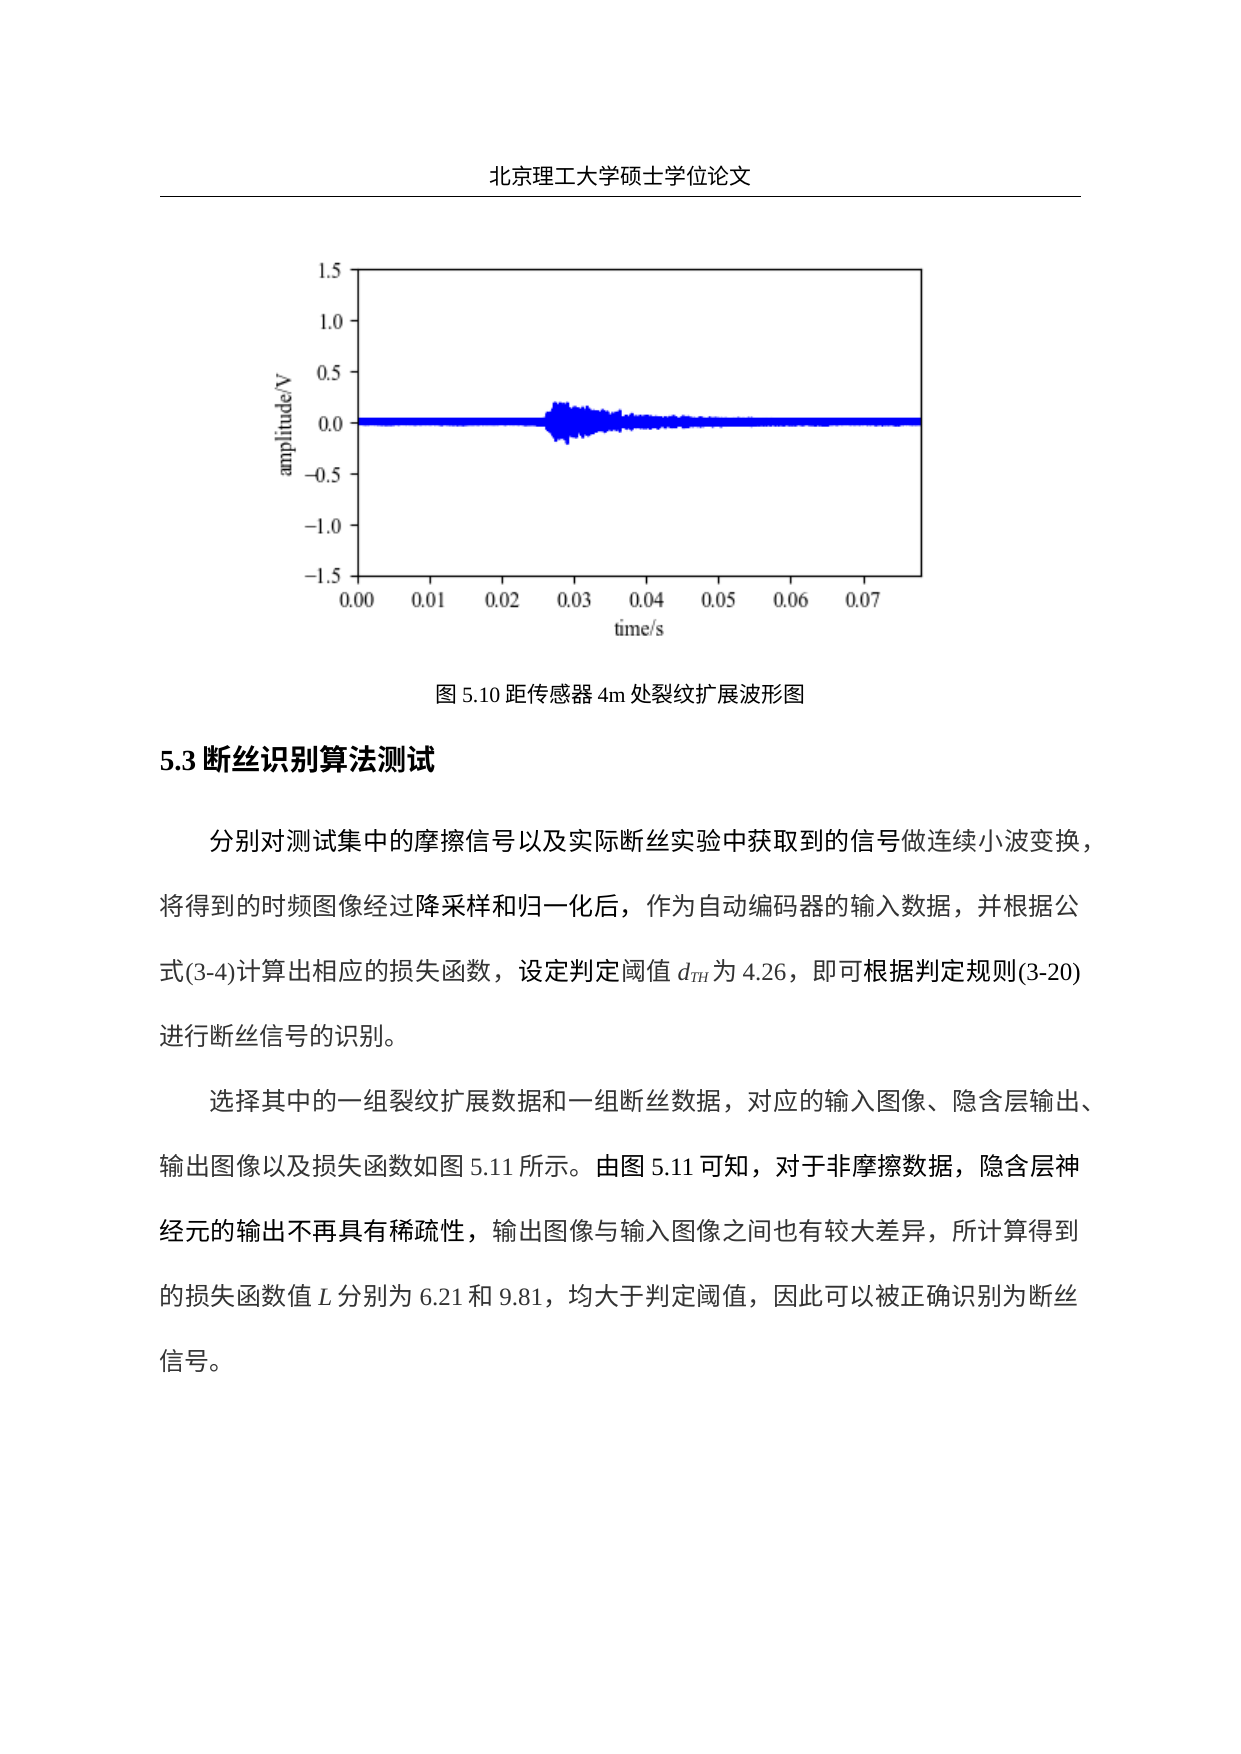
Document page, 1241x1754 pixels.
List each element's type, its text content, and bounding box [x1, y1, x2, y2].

text 分别对测试集中的摩擦信号以及实际断丝实验中获取到的信号做连续小波变换，将得到的时频图像经过降采样和归一化后，作为自动编码器的输入数据，并根据公式(3-4)计算出相应的损失函数，设定判定阈值dTH为4.26，即可根据判定规则(3-20)进行断丝信号的识别。 [159, 807, 1081, 1067]
text 图5.10 距传感器4m处裂纹扩展波形图 [159, 677, 1081, 709]
text 选择其中的一组裂纹扩展数据和一组断丝数据，对应的输入图像、隐含层输出、输出图像以及损失函数如图5.11所示。由图5.11可知，对于非摩擦数据，隐含层神经元的输出不再具有稀疏性，输出图像与输入图像之间也有较大差异，所计算得到的损失函数值L分别为6.21和9.81，均大于判定阈值，因此可以被正确识别为断丝信号。 [159, 1067, 1081, 1392]
text 5.3 断丝识别算法测试 [159, 726, 1081, 791]
picture [245, 221, 995, 642]
